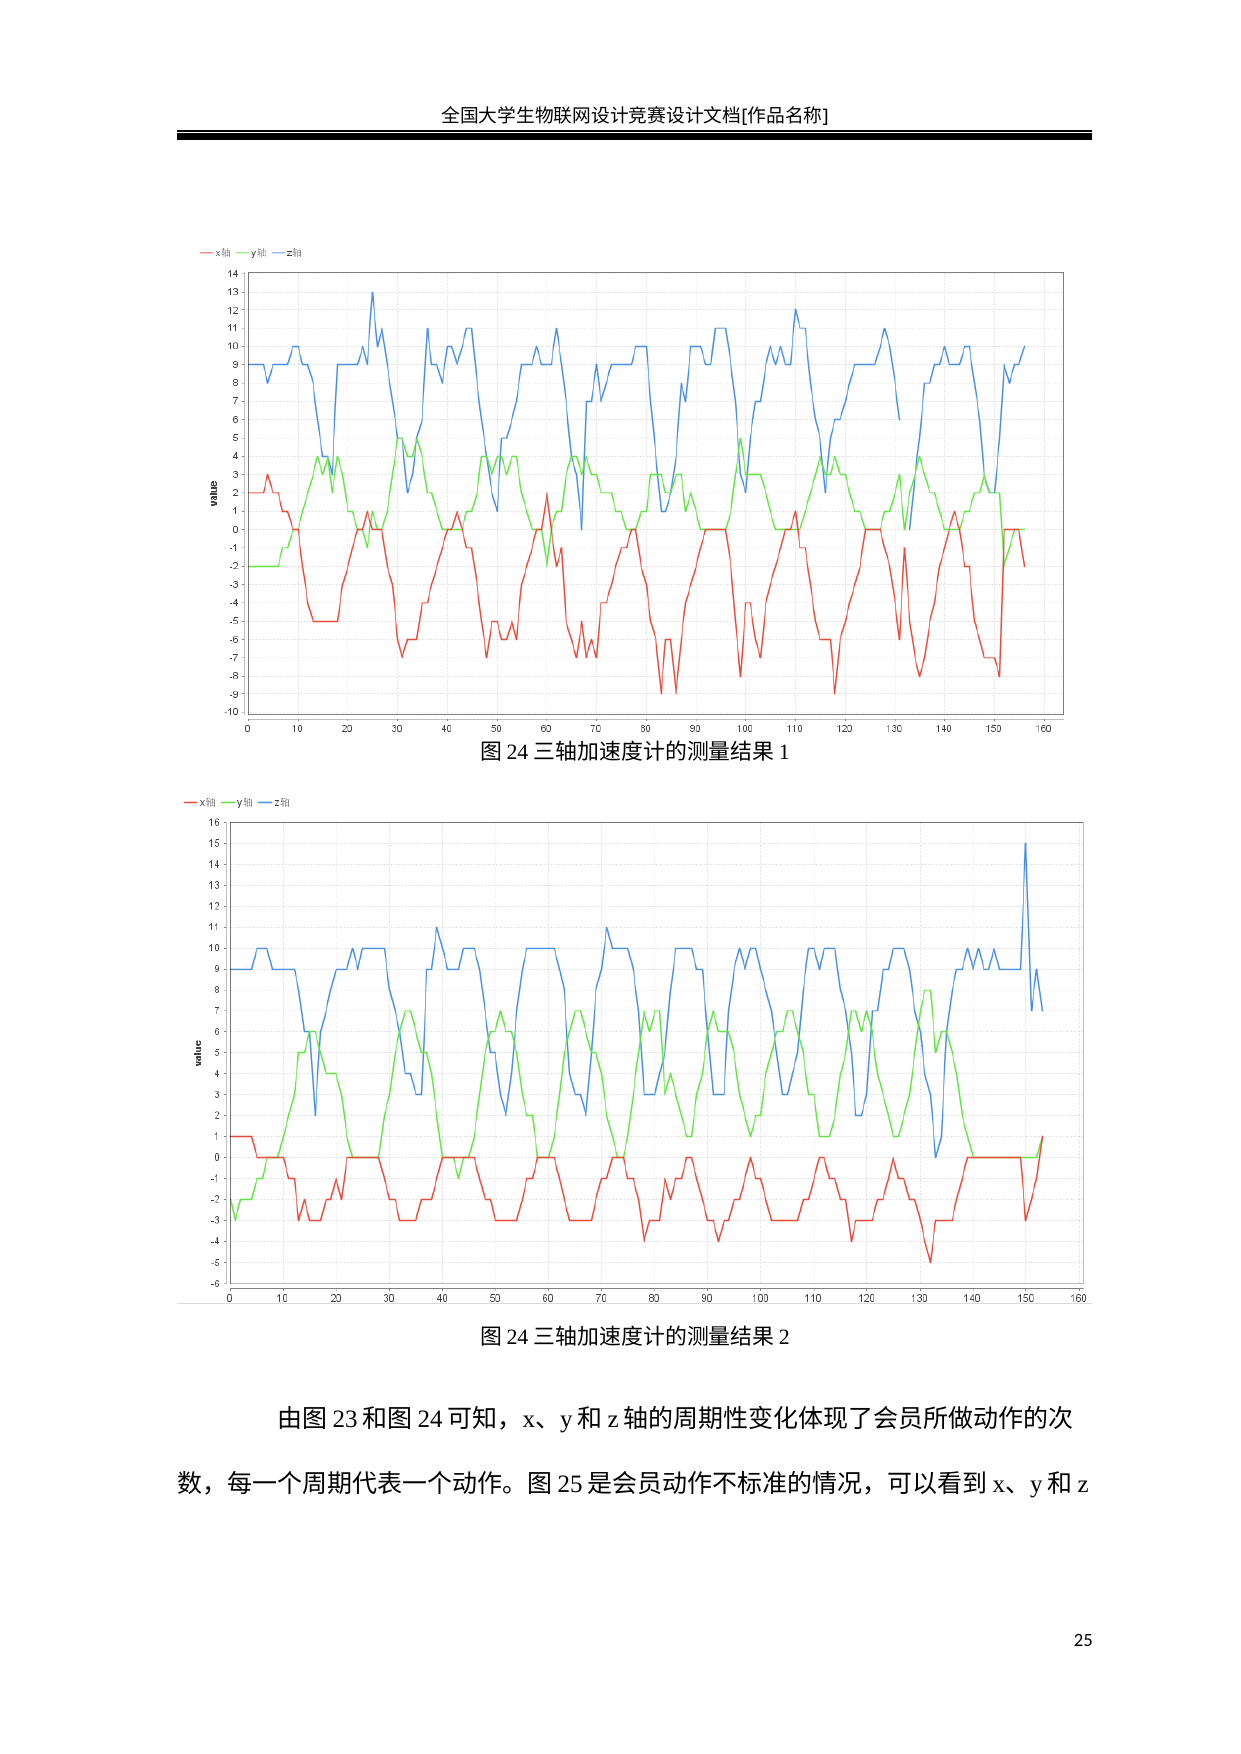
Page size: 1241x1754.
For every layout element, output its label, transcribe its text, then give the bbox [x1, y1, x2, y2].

text 图24 三轴加速度计的测量结果2 [177, 1319, 1092, 1351]
picture [197, 246, 1073, 733]
picture [177, 798, 1093, 1304]
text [177, 1384, 1092, 1514]
text 图24 三轴加速度计的测量结果1 [177, 734, 1092, 766]
